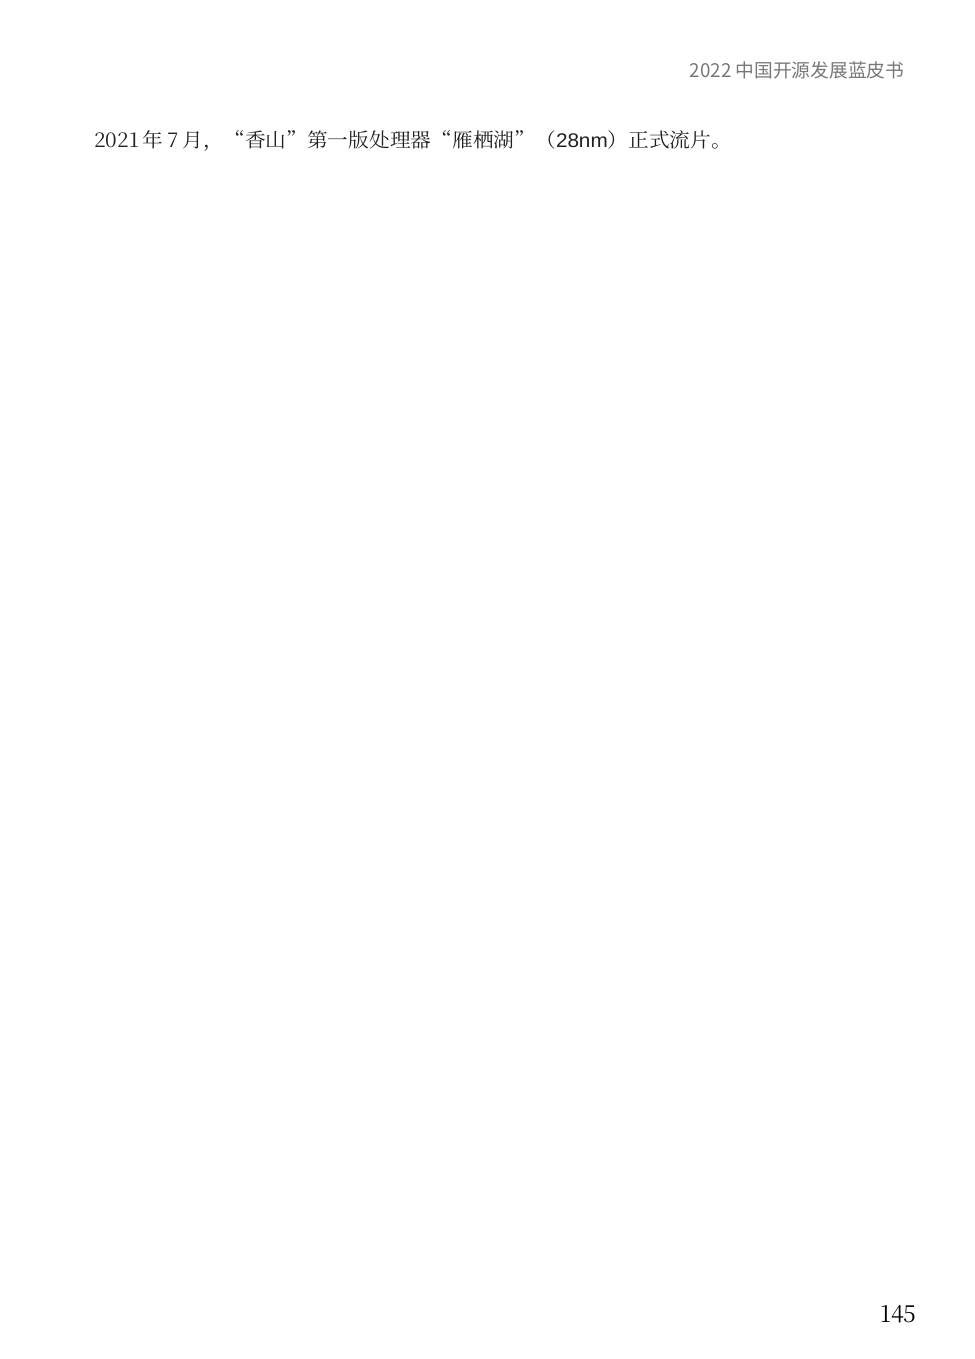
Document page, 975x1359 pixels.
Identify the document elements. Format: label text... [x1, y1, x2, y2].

text 2021年7月，“香山”第一版处理器“雁栖湖”（28nm）正式流片。 [94, 125, 950, 153]
